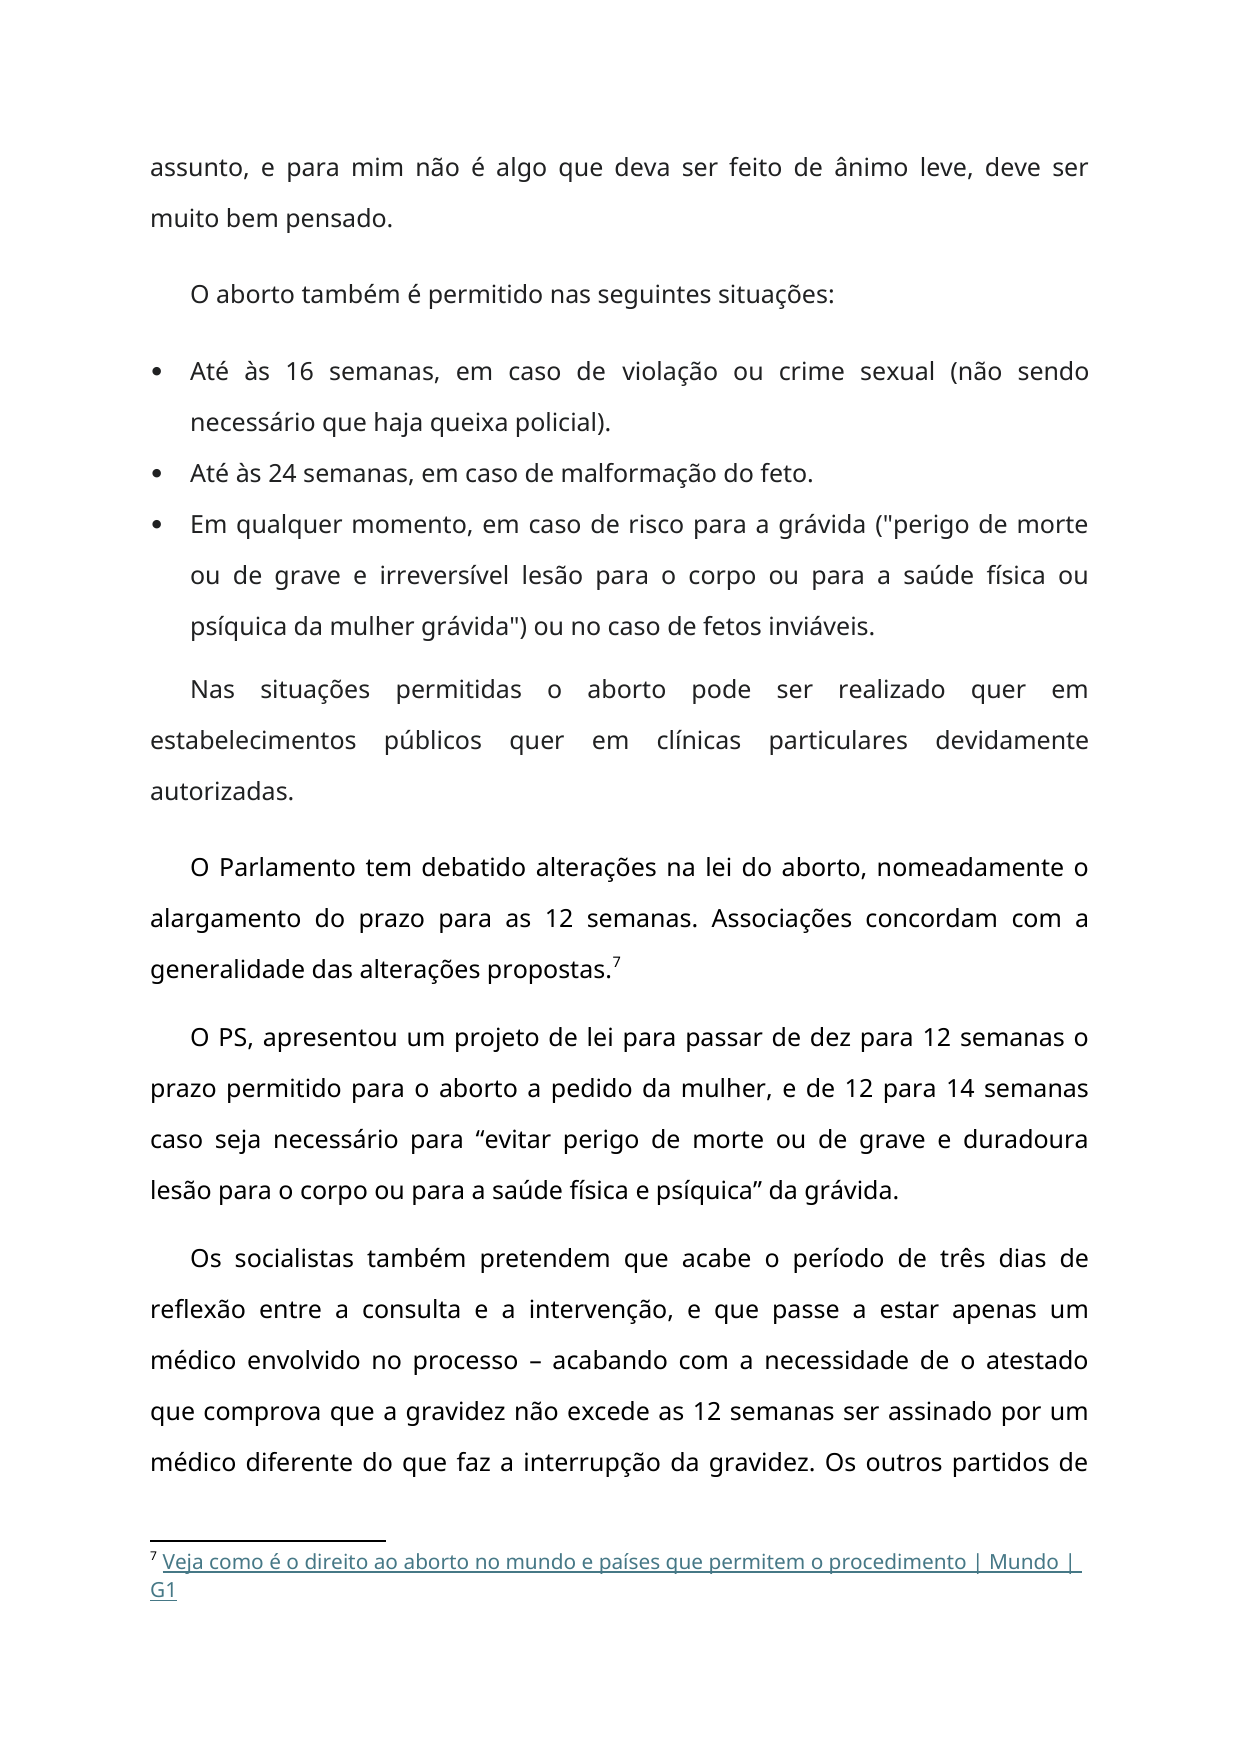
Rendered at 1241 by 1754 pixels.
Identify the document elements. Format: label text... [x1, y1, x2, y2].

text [150, 1241, 1090, 1479]
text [150, 150, 1090, 235]
list Até às 16 semanas, em caso de violação ou crime sexual (não sendo necessário que haja queixa policial). [152, 353, 1090, 438]
text Nas situações permitidas o aborto pode ser realizado quer em estabelecimentos públicos quer em clínicas particulares devidamente autorizadas. [150, 672, 1090, 808]
text O Parlamento tem debatido alterações na lei do aborto, nomeadamente o alargamento do prazo para as 12 semanas. Associações concordam com a generalidade das alterações propostas. [150, 850, 1090, 986]
text O PS, apresentou um projeto de lei para passar de dez para 12 semanas o prazo permitido para o aborto a pedido da mulher, e de 12 para 14 semanas caso seja necessário para “evitar perigo de morte ou de grave e duradoura lesão para o corpo ou para a saúde física e psíquica” da grávida. [150, 1020, 1090, 1207]
list Até às 24 semanas, em caso de malformação do feto. [152, 455, 1090, 489]
text O aborto também é permitido nas seguintes situações: [150, 277, 1090, 311]
list Em qualquer momento, em caso de risco para a grávida ("perigo de morte ou de grave e irreversível lesão para o corpo ou para a saúde física ou psíquica da mulher grávida") ou no caso de fetos inviáveis. [152, 506, 1090, 642]
